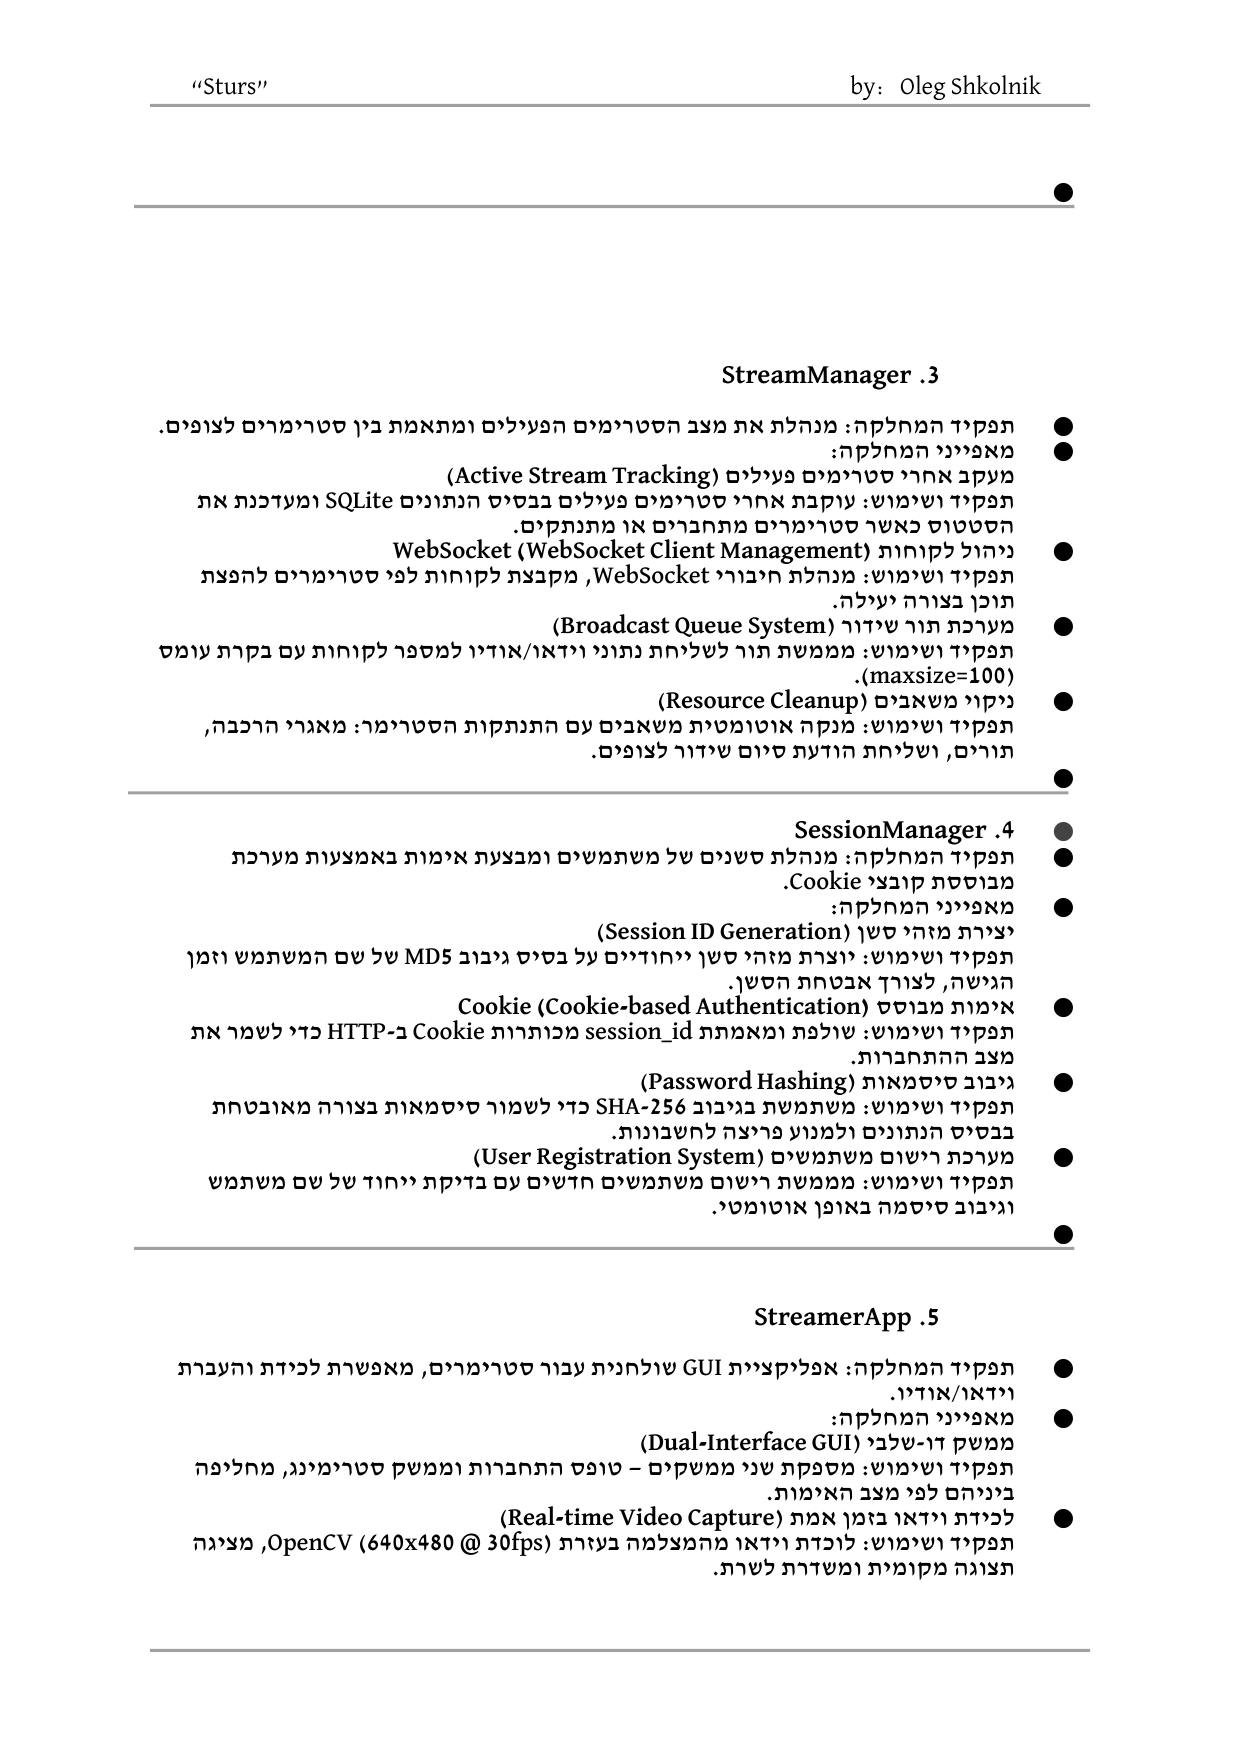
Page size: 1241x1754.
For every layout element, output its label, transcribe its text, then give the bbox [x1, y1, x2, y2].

list גיבוב סיסמאות (Password Hashing) תפקיד ושימוש: משתמשת בגיבוב SHA-256 כדי לשמור סיסמאות בצורה מאובטחת בבסיס הנתונים ולמנוע פריצה לחשבונות. [150, 1070, 1053, 1145]
list תפקיד המחלקה: מנהלת את מצב הסטרימים הפעילים ומתאמת בין סטרימרים לצופים. [150, 414, 1053, 439]
list מאפייני המחלקה: יצירת מזהי סשן (Session ID Generation) תפקיד ושימוש: יוצרת מזהי סשן ייחודיים על בסיס גיבוב MD5 של שם המשתמש וזמן הגישה, לצורך אבטחת הסשן. [150, 895, 1053, 995]
list אימות מבוסס Cookie (Cookie-based Authentication) תפקיד ושימוש: שולפת ומאמתת session_id מכותרות Cookie ב-HTTP כדי לשמר את מצב ההתחברות. [150, 995, 1053, 1070]
list מאפייני המחלקה: מעקב אחרי סטרימים פעילים (Active Stream Tracking) תפקיד ושימוש: עוקבת אחרי סטרימים פעילים בבסיס הנתונים SQLite ומעדכנת את הסטטוס כאשר סטרימרים מתחברים או מתנתקים. [150, 439, 1053, 539]
list מערכת רישום משתמשים (User Registration System) תפקיד ושימוש: מממשת רישום משתמשים חדשים עם בדיקת ייחוד של שם משתמש וגיבוב סיסמה באופן אוטומטי. [150, 1145, 1053, 1220]
subtitle 5. StreamerApp [150, 1304, 940, 1331]
list מערכת תור שידור (Broadcast Queue System) תפקיד ושימוש: מממשת תור לשליחת נתוני וידאו/אודיו למספר לקוחות עם בקרת עומס (maxsize=100). [150, 614, 1053, 689]
list ניקוי משאבים (Resource Cleanup) תפקיד ושימוש: מנקה אוטומטית משאבים עם התנתקות הסטרימר: מאגרי הרכבה, תורים, ושליחת הודעת סיום שידור לצופים. [150, 689, 1053, 764]
list לכידת וידאו בזמן אמת (Real-time Video Capture) תפקיד ושימוש: לוכדת וידאו מהמצלמה בעזרת OpenCV (640x480 @ 30fps), מציגה תצוגה מקומית ומשדרת לשרת. [150, 1506, 1053, 1581]
subtitle 4. SessionManager [150, 818, 1053, 845]
list ניהול לקוחות WebSocket (WebSocket Client Management) תפקיד ושימוש: מנהלת חיבורי WebSocket, מקבצת לקוחות לפי סטרימרים להפצת תוכן בצורה יעילה. [150, 539, 1053, 614]
list תפקיד המחלקה: מנהלת סשנים של משתמשים ומבצעת אימות באמצעות מערכת מבוססת קובצי Cookie. [150, 845, 1053, 895]
list מאפייני המחלקה: ממשק דו-שלבי (Dual-Interface GUI) תפקיד ושימוש: מספקת שני ממשקים — טופס התחברות וממשק סטרימינג, מחליפה ביניהם לפי מצב האימות. [150, 1406, 1053, 1506]
list תפקיד המחלקה: אפליקציית GUI שולחנית עבור סטרימרים, מאפשרת לכידת והעברת וידאו/אודיו. [150, 1356, 1053, 1406]
subtitle 3. StreamManager [150, 362, 940, 389]
